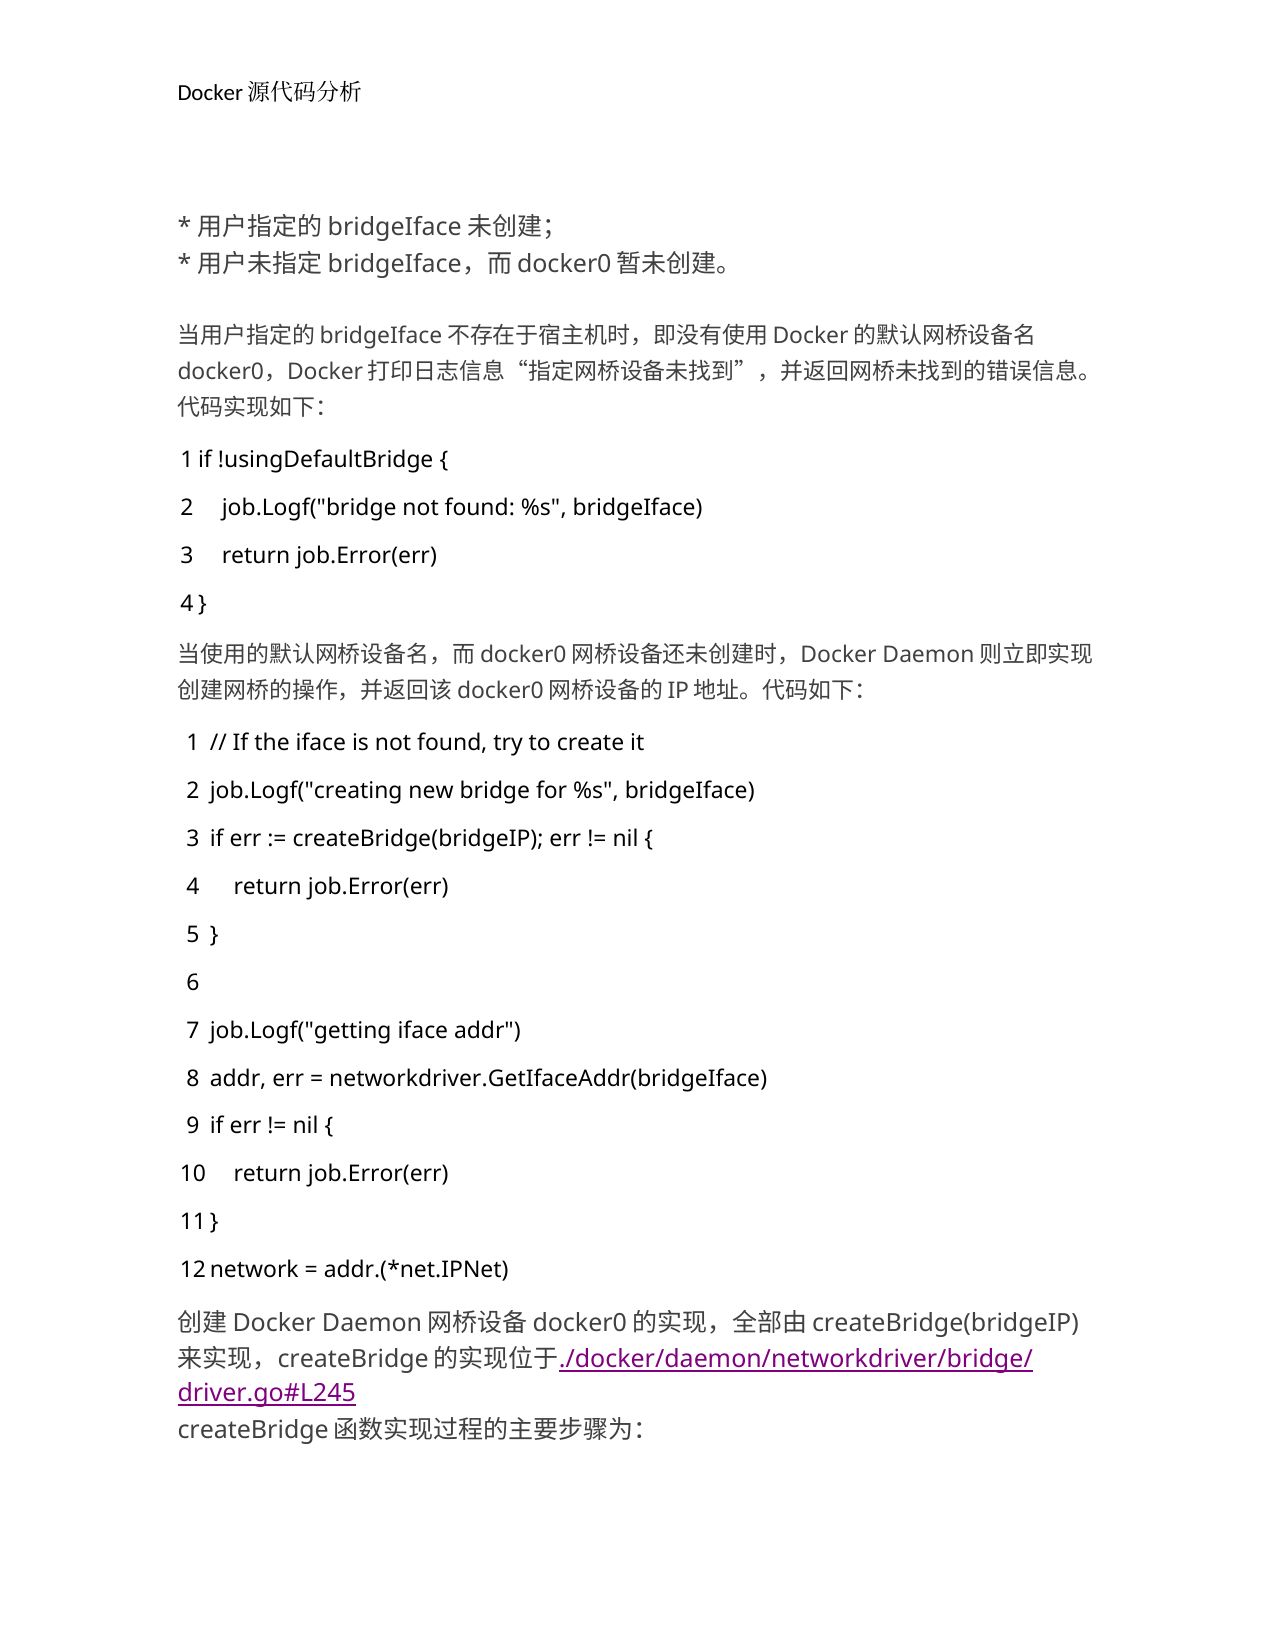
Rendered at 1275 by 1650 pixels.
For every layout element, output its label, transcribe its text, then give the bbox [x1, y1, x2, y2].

text 当用户指定的bridgeIface不存在于宿主机时，即没有使用Docker的默认网桥设备名docker0，Docker打印日志信息“指定网桥设备未找到”，并返回网桥未找到的错误信息。代码实现如下： [177, 317, 1098, 422]
text 当使用的默认网桥设备名，而docker0网桥设备还未创建时，Docker Daemon则立即实现创建网桥的操作，并返回该docker0网桥设备的IP地址。代码如下： [177, 636, 1098, 705]
table_header if !usingDefaultBridge { job.Logf("bridge not found: %s", bridgeIface) return job.Error(err) } [196, 441, 1098, 636]
text 创建Docker Daemon网桥设备docker0的实现，全部由createBridge(bridgeIP)来实现，createBridge的实现位于./docker/daemon/networkdriver/bridge/driver.go#L245 [177, 1303, 1098, 1409]
text createBridge函数实现过程的主要步骤为： [177, 1409, 1098, 1445]
table_header // If the iface is not found, try to create it job.Logf("creating new bridge for %s", bridgeIface) if err := createBridge(bridgeIP); err != nil { return job.Error(err) } job.Logf("getting iface addr") addr, err = networkdriver.GetIfaceAddr(bridgeIface) if err != nil { return job.Error(err) } network = addr.(*net.IPNet) [208, 725, 1098, 1303]
text * 用户指定的bridgeIface未创建； * 用户未指定bridgeIface，而docker0暂未创建。 [177, 207, 1098, 279]
table_header 1 2 3 4 [177, 441, 196, 636]
table_header 1 2 3 4 5 6 7 8 9 10 11 12 [177, 725, 208, 1303]
